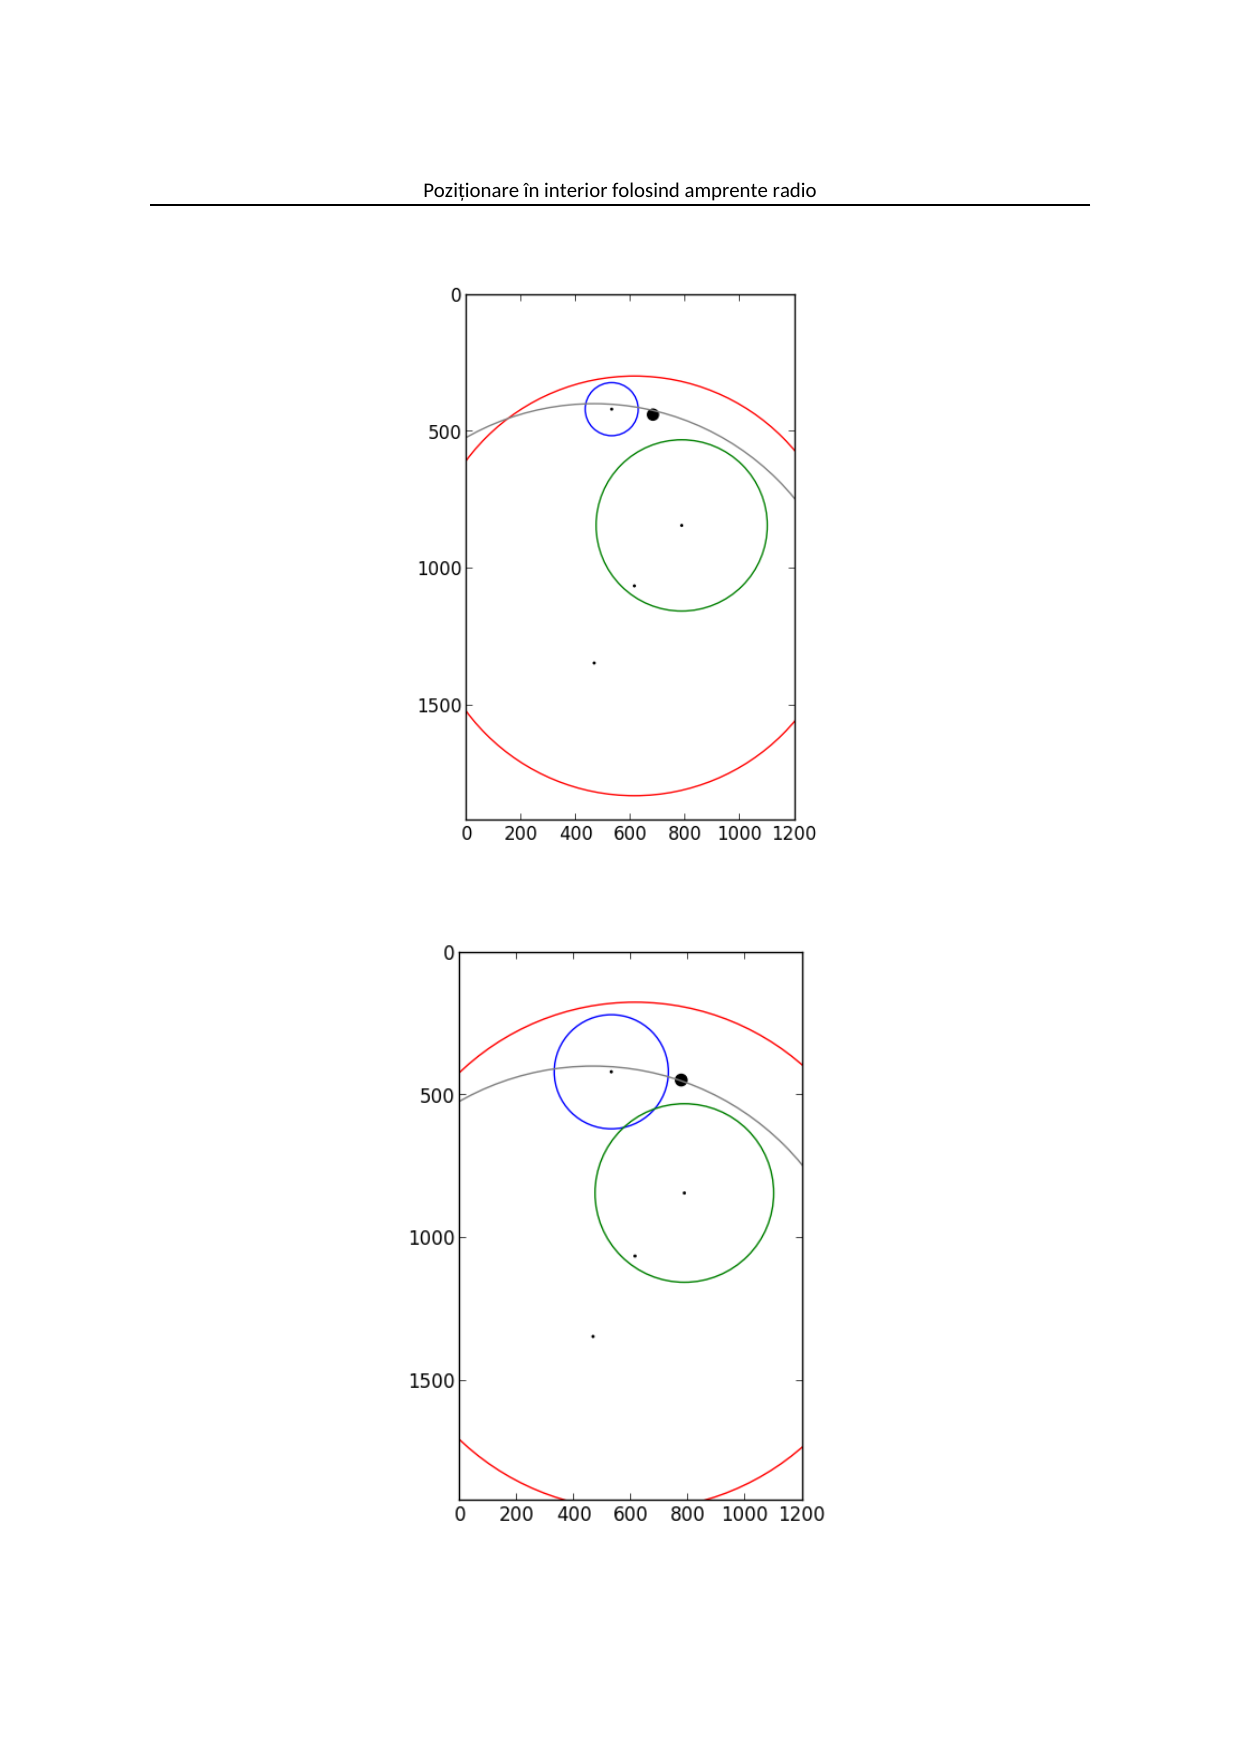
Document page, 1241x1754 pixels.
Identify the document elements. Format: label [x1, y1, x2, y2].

picture [167, 231, 1074, 1569]
